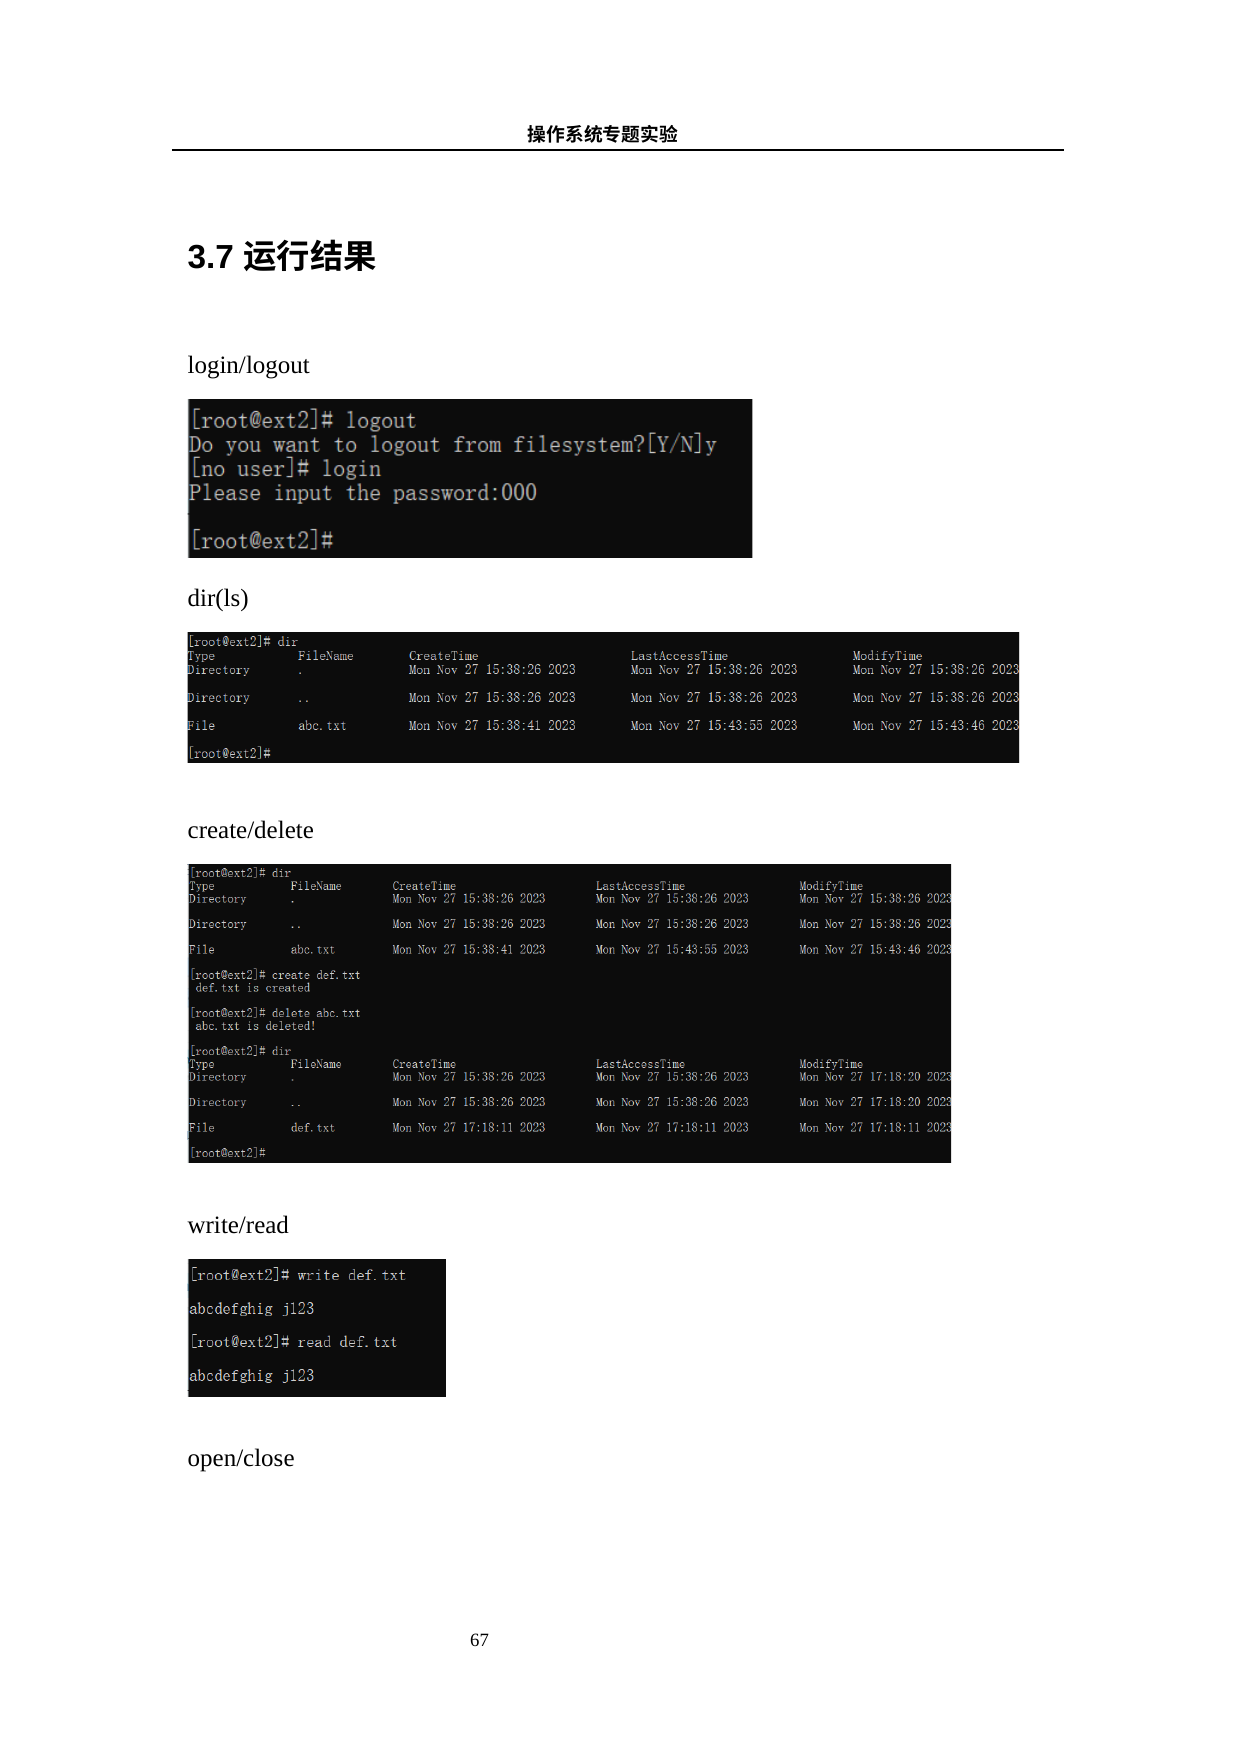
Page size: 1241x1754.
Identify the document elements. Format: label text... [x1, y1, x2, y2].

text dir(ls) [187, 581, 1053, 613]
picture [187, 864, 952, 1163]
text write/read [187, 1208, 1053, 1241]
picture [187, 1259, 446, 1397]
text open/close [187, 1441, 1053, 1473]
subtitle 3.7 运行结果 [187, 222, 1053, 287]
picture [187, 399, 753, 558]
text login/logout [187, 348, 1053, 381]
picture [187, 632, 1020, 763]
text create/delete [187, 813, 1053, 846]
